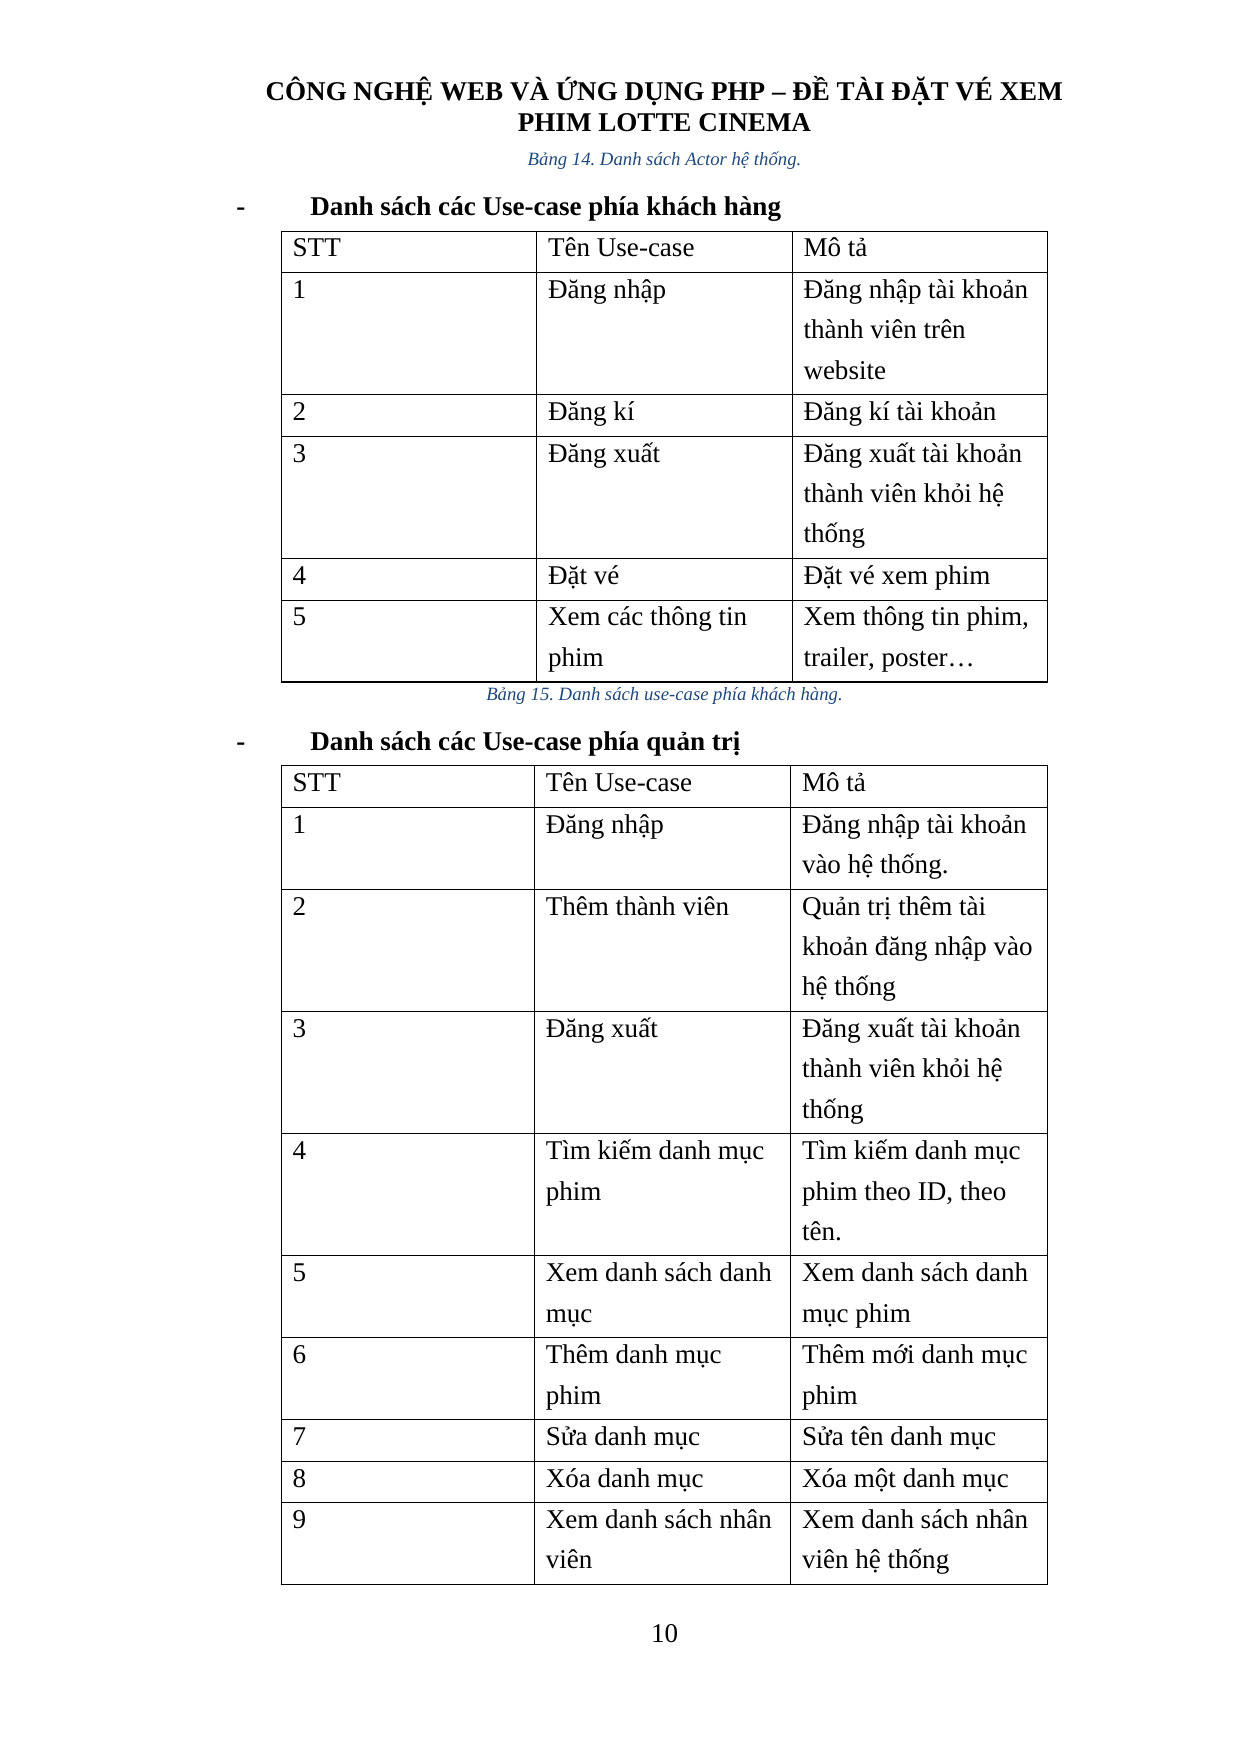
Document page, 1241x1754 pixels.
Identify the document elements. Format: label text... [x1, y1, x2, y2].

table_cell 9 [282, 1503, 534, 1584]
table_cell Đăng nhập tài khoản thành viên trên website [793, 273, 1047, 394]
table_cell Sửa tên danh mục [791, 1420, 1047, 1461]
table_cell Đăng kí [537, 395, 792, 436]
table_cell Xem các thông tin phim [537, 601, 792, 681]
table_cell Đăng xuất tài khoản thành viên khỏi hệ thống [791, 1012, 1047, 1133]
table_cell 6 [282, 1338, 534, 1419]
table_cell Đăng xuất [535, 1012, 790, 1133]
table_cell Đăng xuất [537, 437, 792, 558]
list Danh sách các Use-case phía quản trị [236, 725, 1092, 756]
table_cell 4 [282, 559, 536, 599]
table_cell 8 [282, 1462, 534, 1502]
table_cell 3 [282, 437, 536, 558]
table_cell Đăng nhập [535, 808, 790, 888]
table_cell Tìm kiếm danh mục phim theo ID, theo tên. [791, 1134, 1047, 1255]
table_header Tên Use-case [537, 232, 792, 272]
table_header STT [282, 766, 534, 807]
table_cell 3 [282, 1012, 534, 1133]
table_cell 1 [282, 273, 536, 394]
table_cell Xem thông tin phim, trailer, poster… [793, 601, 1047, 681]
table_cell Thêm mới danh mục phim [791, 1338, 1047, 1419]
table_cell Đăng xuất tài khoản thành viên khỏi hệ thống [793, 437, 1047, 558]
table_cell 4 [282, 1134, 534, 1255]
table_cell Đăng kí tài khoản [793, 395, 1047, 436]
table_header Mô tả [791, 766, 1047, 807]
table_cell Quản trị thêm tài khoản đăng nhập vào hệ thống [791, 890, 1047, 1011]
table_cell Đăng nhập tài khoản vào hệ thống. [791, 808, 1047, 888]
table_cell 1 [282, 808, 534, 888]
table_cell Xem danh sách danh mục phim [791, 1256, 1047, 1337]
table_header Mô tả [793, 232, 1047, 272]
table_cell Thêm thành viên [535, 890, 790, 1011]
table_cell Thêm danh mục phim [535, 1338, 790, 1419]
table_cell Sửa danh mục [535, 1420, 790, 1461]
table_cell Xem danh sách nhân viên hệ thống [791, 1503, 1047, 1584]
table_cell Tìm kiếm danh mục phim [535, 1134, 790, 1255]
table_cell Xem danh sách danh mục [535, 1256, 790, 1337]
table_cell Đặt vé [537, 559, 792, 599]
table_header Tên Use-case [535, 766, 790, 807]
table_header STT [282, 232, 536, 272]
table_cell 5 [282, 601, 536, 681]
table_cell Xóa danh mục [535, 1462, 790, 1502]
table_cell Đặt vé xem phim [793, 559, 1047, 599]
table_cell 7 [282, 1420, 534, 1461]
table_cell 2 [282, 395, 536, 436]
list Danh sách các Use-case phía khách hàng [236, 190, 1092, 221]
table_cell 5 [282, 1256, 534, 1337]
table_cell Xem danh sách nhân viên [535, 1503, 790, 1584]
table_cell 2 [282, 890, 534, 1011]
table_cell Đăng nhập [537, 273, 792, 394]
table_cell Xóa một danh mục [791, 1462, 1047, 1502]
